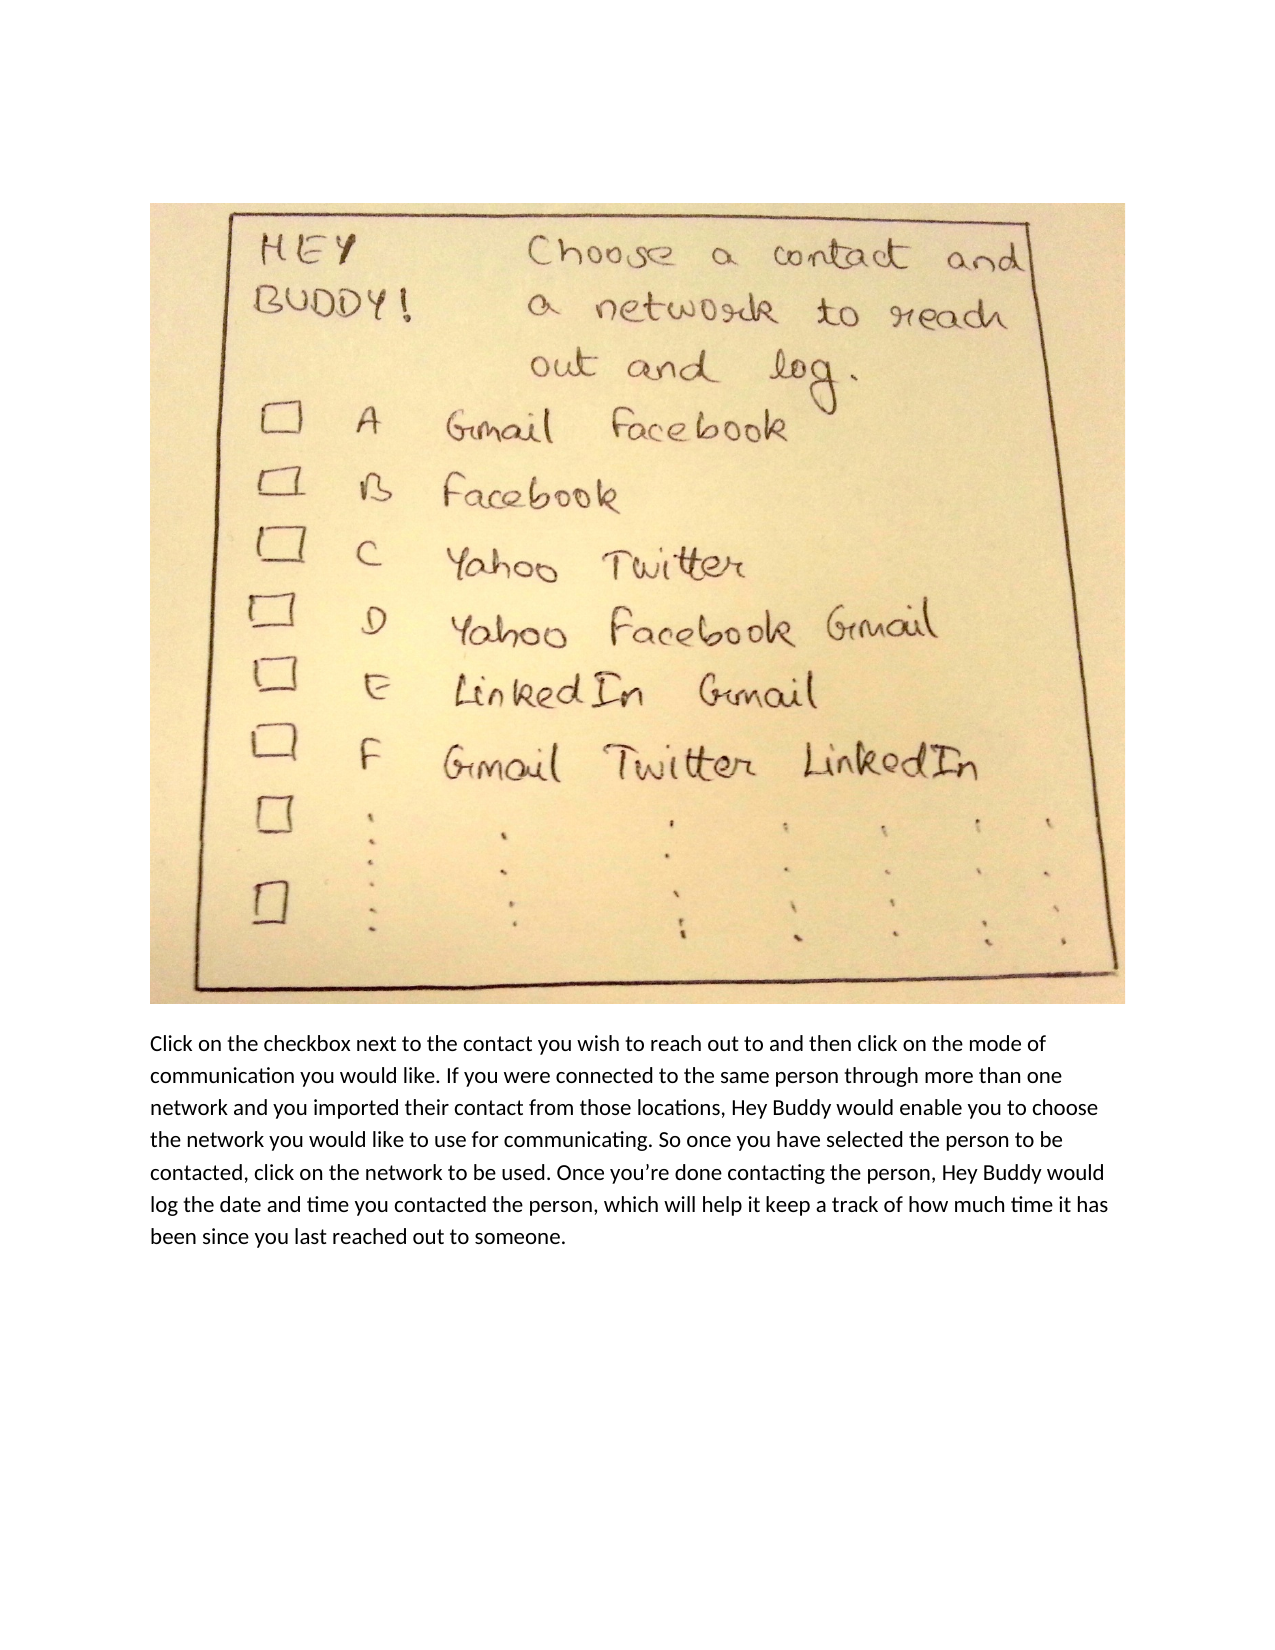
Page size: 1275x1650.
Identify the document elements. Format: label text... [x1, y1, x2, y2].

text Click on the checkbox next to the contact you wish to reach out to and then click on the mode of communication you would like. If you were connected to the same person through more than one network and you imported their contact from those locations, Hey Buddy would enable you to choose the network you would like to use for communicating. So once you have selected the person to be contacted, click on the network to be used. Once you’re done contacting the person, Hey Buddy would log the date and time you contacted the person, which will help it keep a track of how much time it has been since you last reached out to someone. [150, 1029, 1125, 1250]
picture [150, 203, 1125, 1004]
